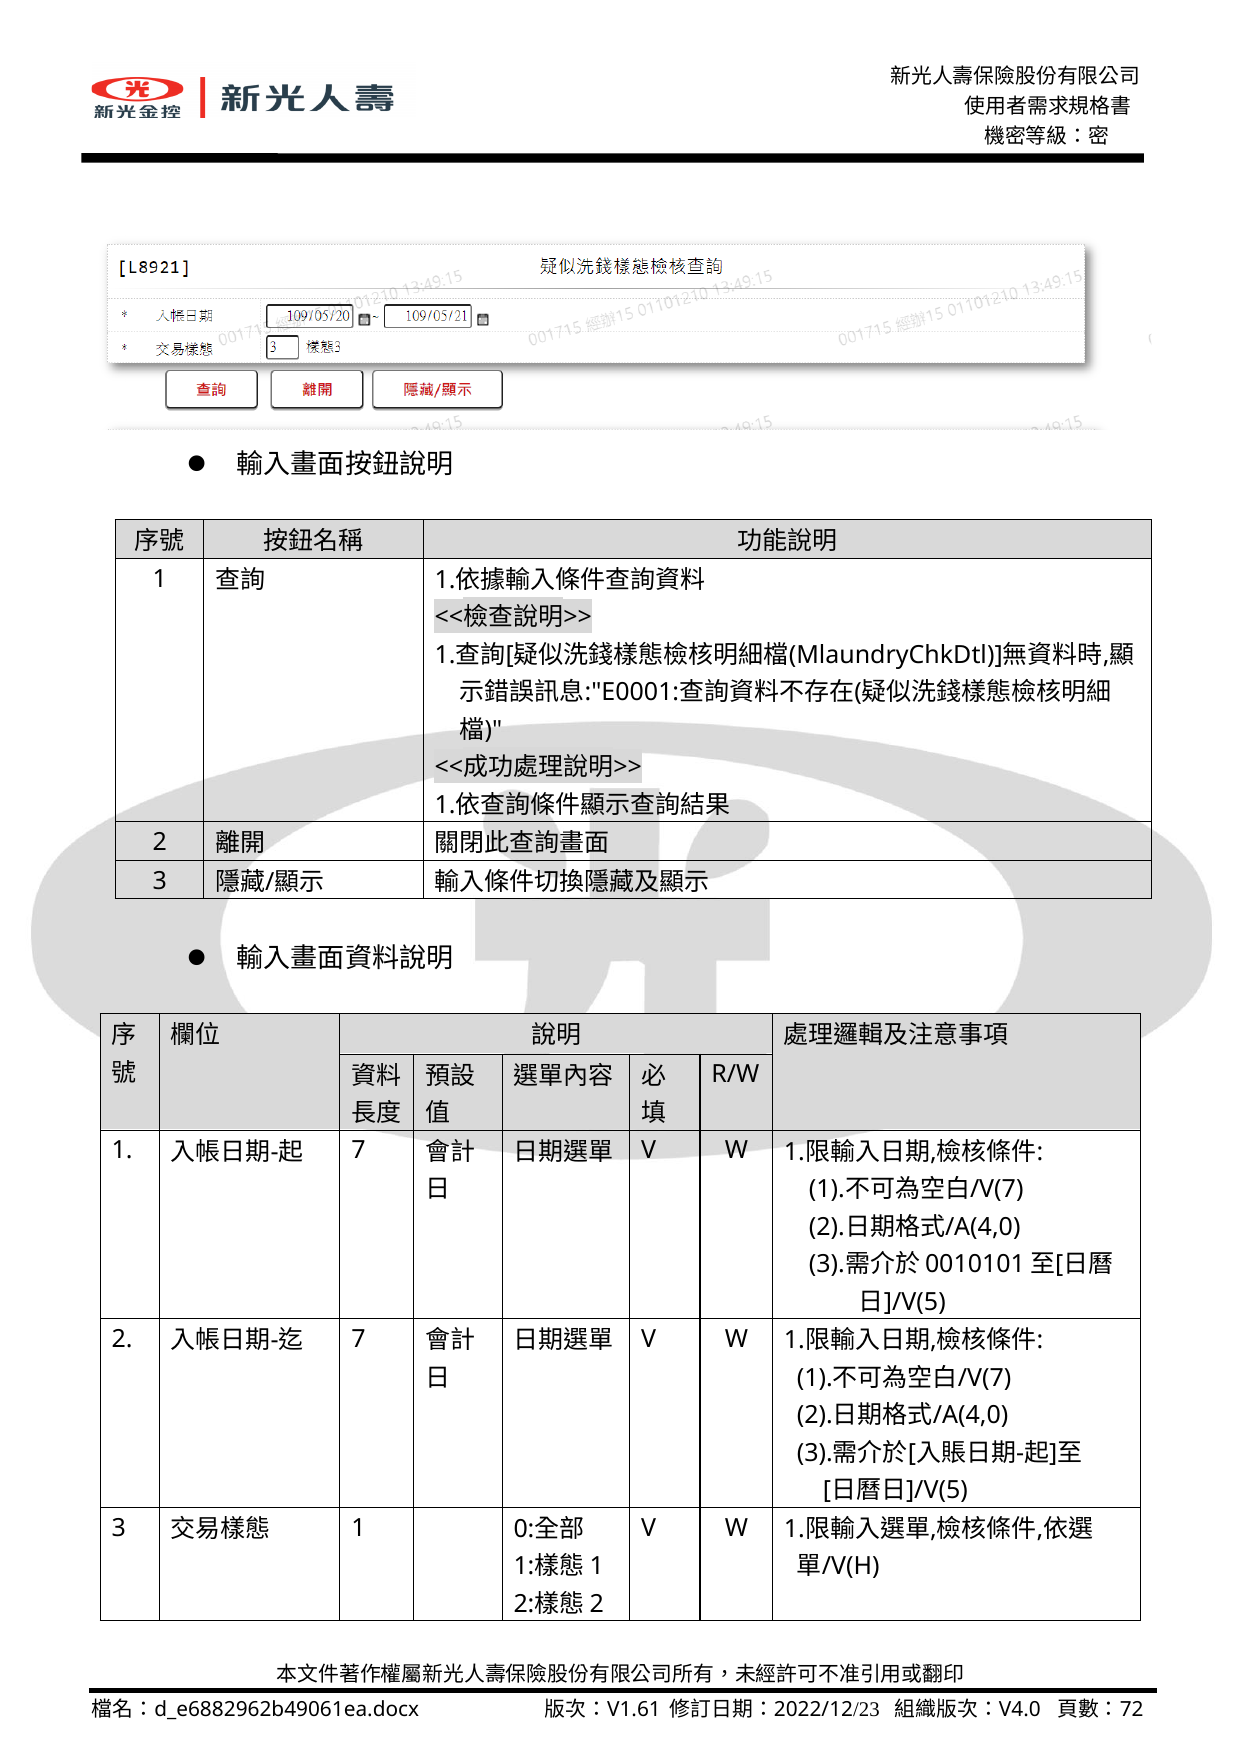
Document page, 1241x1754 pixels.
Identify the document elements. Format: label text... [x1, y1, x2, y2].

picture [25, 713, 1215, 1166]
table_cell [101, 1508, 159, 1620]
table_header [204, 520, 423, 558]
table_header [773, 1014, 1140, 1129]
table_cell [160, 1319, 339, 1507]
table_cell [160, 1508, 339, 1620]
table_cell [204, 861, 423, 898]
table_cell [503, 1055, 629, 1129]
picture [91, 61, 417, 118]
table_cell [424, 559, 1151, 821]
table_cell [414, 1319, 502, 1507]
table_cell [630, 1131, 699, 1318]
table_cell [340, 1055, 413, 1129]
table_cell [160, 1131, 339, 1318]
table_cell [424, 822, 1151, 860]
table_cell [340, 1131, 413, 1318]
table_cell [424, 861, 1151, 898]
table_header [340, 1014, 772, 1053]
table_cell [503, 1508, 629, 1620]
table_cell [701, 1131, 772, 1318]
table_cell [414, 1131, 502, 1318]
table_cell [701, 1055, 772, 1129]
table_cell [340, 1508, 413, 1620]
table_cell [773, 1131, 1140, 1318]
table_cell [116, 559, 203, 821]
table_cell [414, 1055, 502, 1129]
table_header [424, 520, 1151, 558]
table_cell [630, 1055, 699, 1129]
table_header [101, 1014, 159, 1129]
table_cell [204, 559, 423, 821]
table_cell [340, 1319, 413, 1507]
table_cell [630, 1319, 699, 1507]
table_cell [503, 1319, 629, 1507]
list 輸入畫面資料說明 [186, 936, 1152, 976]
list 輸入畫面按鈕說明 [186, 442, 1152, 482]
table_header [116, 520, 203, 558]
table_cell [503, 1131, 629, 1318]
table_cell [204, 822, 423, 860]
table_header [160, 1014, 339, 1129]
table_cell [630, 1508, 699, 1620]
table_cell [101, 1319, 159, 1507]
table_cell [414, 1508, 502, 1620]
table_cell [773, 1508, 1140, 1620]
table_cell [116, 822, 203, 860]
picture [88, 230, 1152, 430]
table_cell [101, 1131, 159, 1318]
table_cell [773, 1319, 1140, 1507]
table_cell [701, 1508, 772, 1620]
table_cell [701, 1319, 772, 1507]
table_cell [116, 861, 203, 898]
